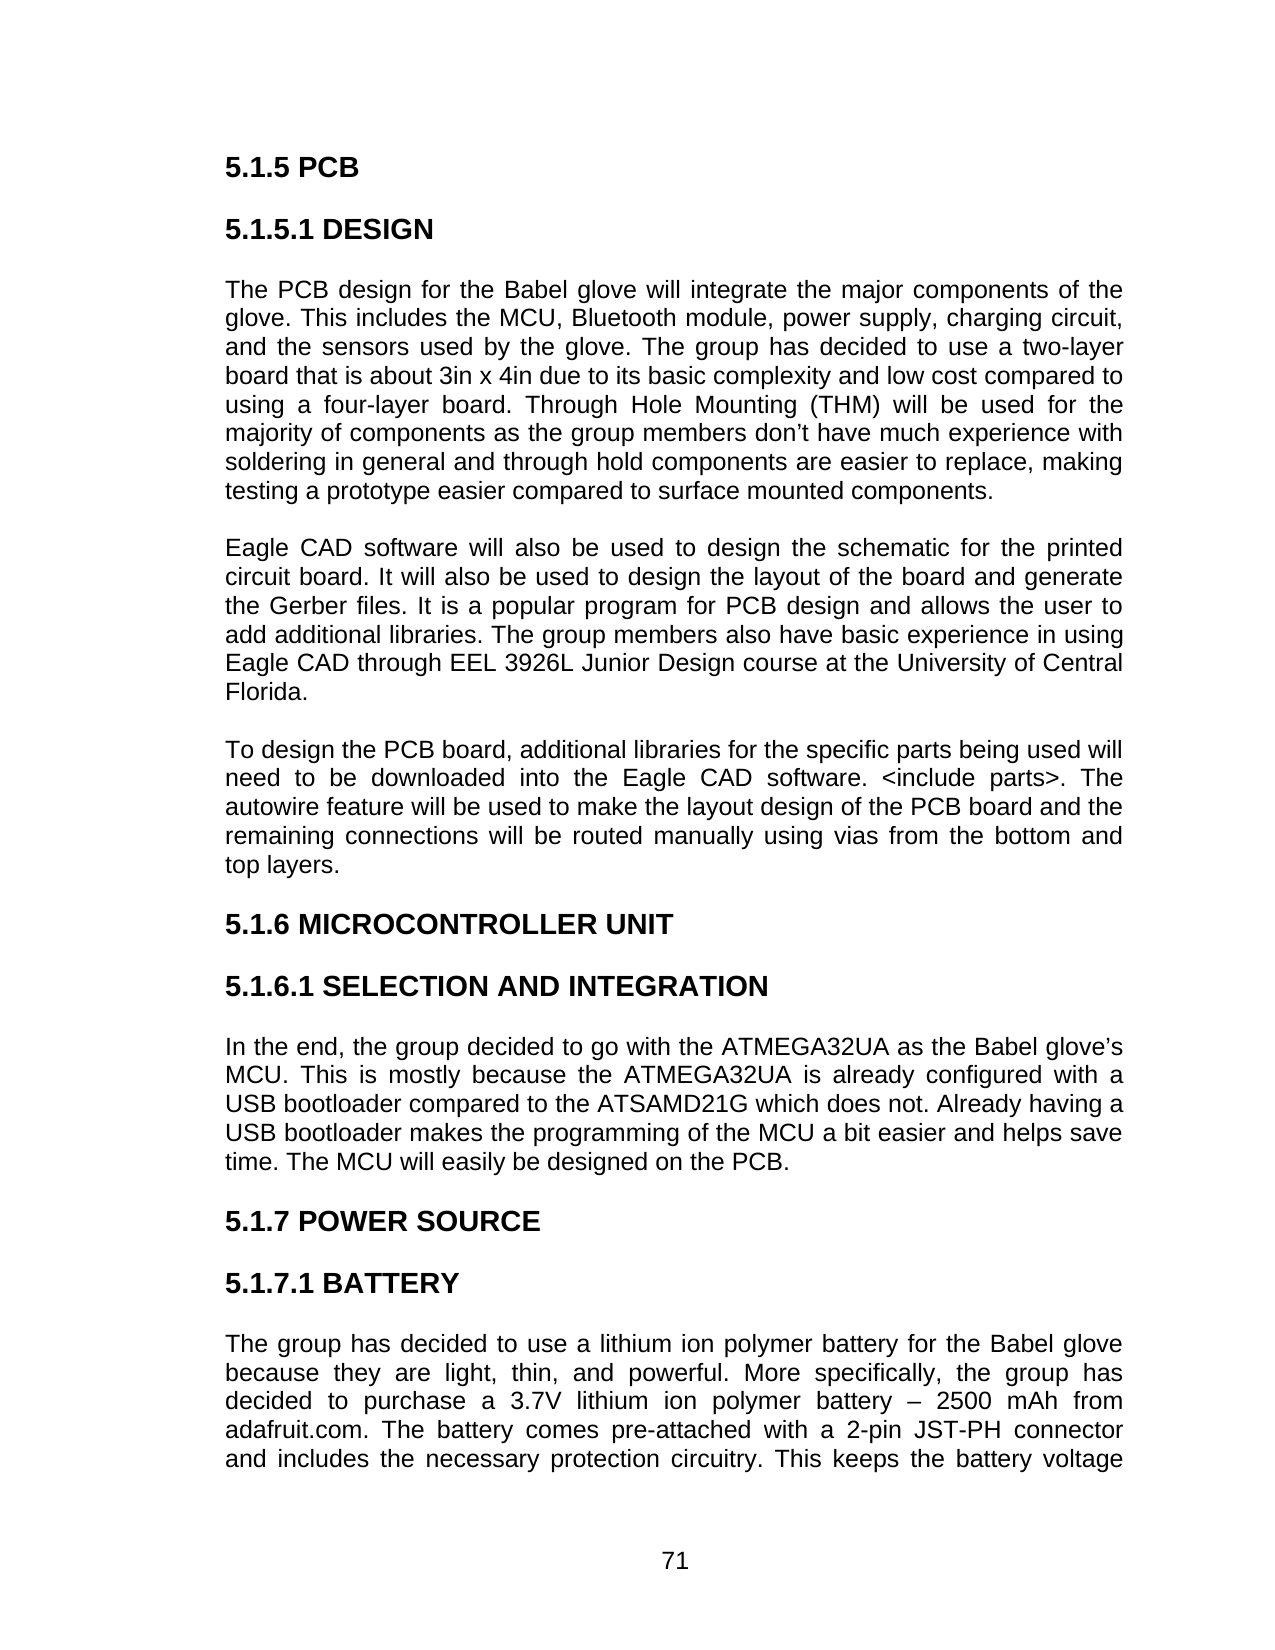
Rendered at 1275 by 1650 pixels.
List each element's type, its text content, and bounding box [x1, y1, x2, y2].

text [225, 1329, 1125, 1472]
subtitle 5.1.6.1 SELECTION AND INTEGRATION [225, 969, 1125, 1003]
subtitle 5.1.5.1 DESIGN [225, 212, 1125, 246]
text In the end, the group decided to go with the ATMEGA32UA as the Babel glove’s MCU. This is mostly because the ATMEGA32UA is already configured with a USB bootloader compared to the ATSAMD21G which does not. Already having a USB bootloader makes the programming of the MCU a bit easier and helps save time. The MCU will easily be designed on the PCB. [225, 1032, 1125, 1175]
subtitle 5.1.7 POWER SOURCE [225, 1204, 1125, 1238]
text The PCB design for the Babel glove will integrate the major components of the glove. This includes the MCU, Bluetooth module, power supply, charging circuit, and the sensors used by the glove. The group has decided to use a two-layer board that is about 3in x 4in due to its basic complexity and low cost compared to using a four-layer board. Through Hole Mounting (THM) will be used for the majority of components as the group members don’t have much experience with soldering in general and through hold components are easier to replace, making testing a prototype easier compared to surface mounted components. [225, 274, 1125, 504]
subtitle 5.1.6 MICROCONTROLLER UNIT [225, 907, 1125, 941]
text To design the PCB board, additional libraries for the specific parts being used will need to be downloaded into the Eagle CAD software. <include parts>. The autowire feature will be used to make the layout design of the PCB board and the remaining connections will be routed manually using vias from the bottom and top layers. [225, 734, 1125, 878]
text Eagle CAD software will also be used to design the schematic for the printed circuit board. It will also be used to design the layout of the board and generate the Gerber files. It is a popular program for PCB design and allows the user to add additional libraries. The group members also have basic experience in using Eagle CAD through EEL 3926L Junior Design course at the University of Central Florida. [225, 533, 1125, 706]
subtitle 5.1.5 PCB [225, 150, 1125, 183]
subtitle 5.1.7.1 BATTERY [225, 1266, 1125, 1300]
